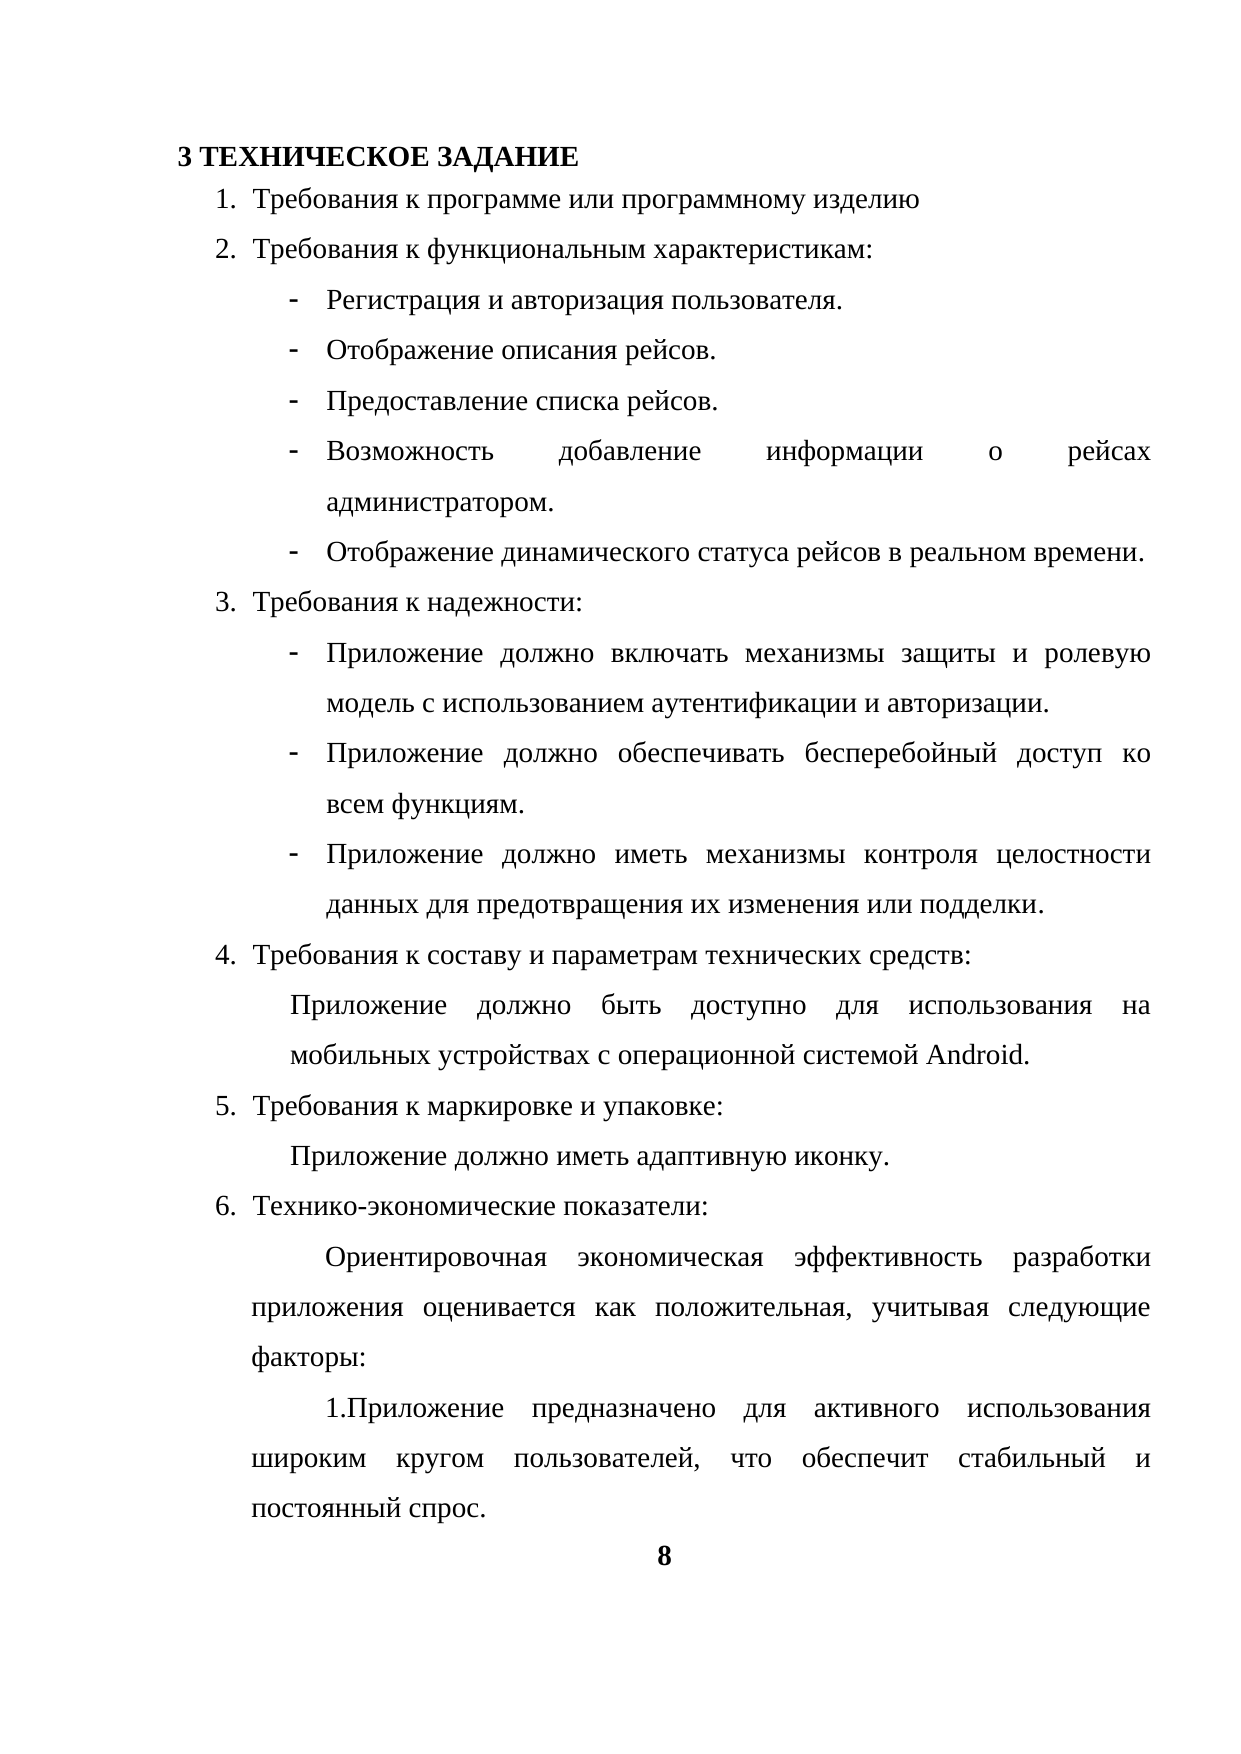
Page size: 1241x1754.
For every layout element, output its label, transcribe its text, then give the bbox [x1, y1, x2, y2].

list Технико-экономические показатели: [215, 1188, 1152, 1222]
text Приложение должно быть доступно для использования на мобильных устройствах с операционной системой Android. [290, 987, 1152, 1071]
list Регистрация и авторизация пользователя. [288, 282, 1152, 316]
list Требования к программе или программному изделию [215, 181, 1152, 215]
list Требования к надежности: [215, 584, 1152, 618]
list Требования к функциональным характеристикам: [215, 232, 1152, 265]
list Отображение описания рейсов. [288, 332, 1152, 366]
list Предоставление списка рейсов. [288, 383, 1152, 416]
list Отображение динамического статуса рейсов в реальном времени. [288, 534, 1152, 568]
list Приложение должно иметь механизмы контроля целостности данных для предотвращения их изменения или подделки. [288, 836, 1152, 920]
subtitle 3 ТЕХНИЧЕСКОЕ ЗАДАНИЕ [177, 139, 1152, 172]
list Возможность добавление информации о рейсах администратором. [288, 433, 1152, 517]
list Приложение должно обеспечивать бесперебойный доступ ко всем функциям. [288, 735, 1152, 819]
list Требования к составу и параметрам технических средств: [215, 937, 1152, 970]
text Ориентировочная экономическая эффективность разработки приложения оценивается как положительная, учитывая следующие факторы: [251, 1239, 1152, 1373]
list Приложение должно включать механизмы защиты и ролевую модель с использованием аутентификации и авторизации. [288, 635, 1152, 719]
text 1.Приложение предназначено для активного использования широким кругом пользователей, что обеспечит стабильный и постоянный спрос. [251, 1390, 1152, 1524]
text Приложение должно иметь адаптивную иконку. [290, 1138, 1152, 1172]
list Требования к маркировке и упаковке: [215, 1088, 1152, 1121]
